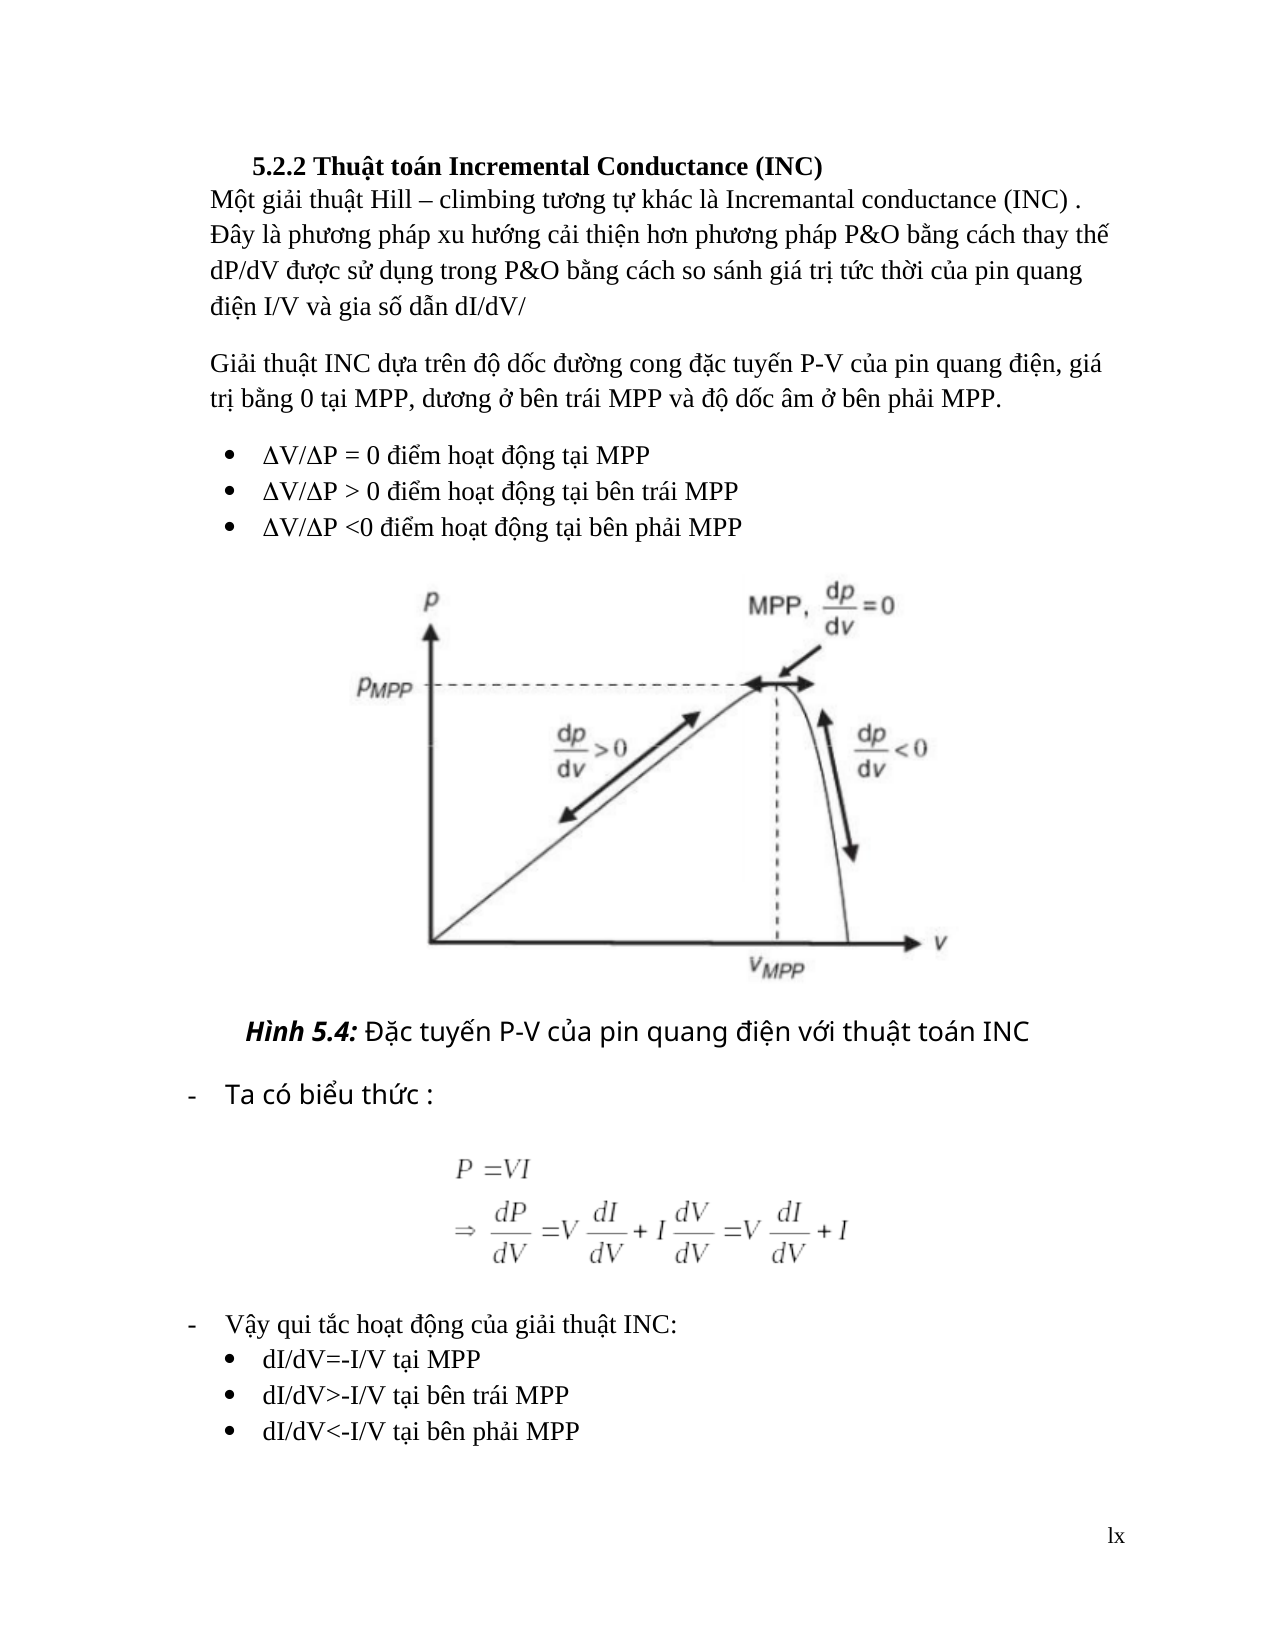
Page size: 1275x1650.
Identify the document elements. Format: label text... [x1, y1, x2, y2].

picture [345, 567, 968, 988]
list dI/dV=-I/V tại MPP [225, 1343, 1125, 1375]
text Giải thuật INC dựa trên độ dốc đường cong đặc tuyến P-V của pin quang điện, giá trị bằng 0 tại MPP, dương ở bên trái MPP và độ dốc âm ở bên phải MPP. [210, 347, 1125, 413]
text Hình 5.4: Đặc tuyến P-V của pin quang điện với thuật toán INC [150, 1012, 1125, 1049]
list Vậy qui tắc hoạt động của giải thuật INC: [187, 1308, 1125, 1339]
list Ta có biểu thức : [187, 1076, 1125, 1112]
text Một giải thuật Hill – climbing tương tự khác là Incremantal conductance (INC) . Đây là phương pháp xu hướng cải thiện hơn phương pháp P&O bằng cách thay thế dP/dV được sử dụng trong P&O bằng cách so sánh giá trị tức thời của pin quang điện I/V và gia số dẫn dI/dV/ [210, 183, 1125, 321]
list V/P > 0 điểm hoạt động tại bên trái MPP [225, 475, 1125, 506]
list dI/dV>-I/V tại bên trái MPP [225, 1379, 1125, 1411]
list dI/dV<-I/V tại bên phải MPP [225, 1415, 1125, 1447]
list V/P = 0 điểm hoạt động tại MPP [225, 439, 1125, 470]
list V/P <0 điểm hoạt động tại bên phải MPP [225, 511, 1125, 542]
subtitle 5.2.2 Thuật toán Incremental Conductance (INC) [225, 150, 1125, 181]
